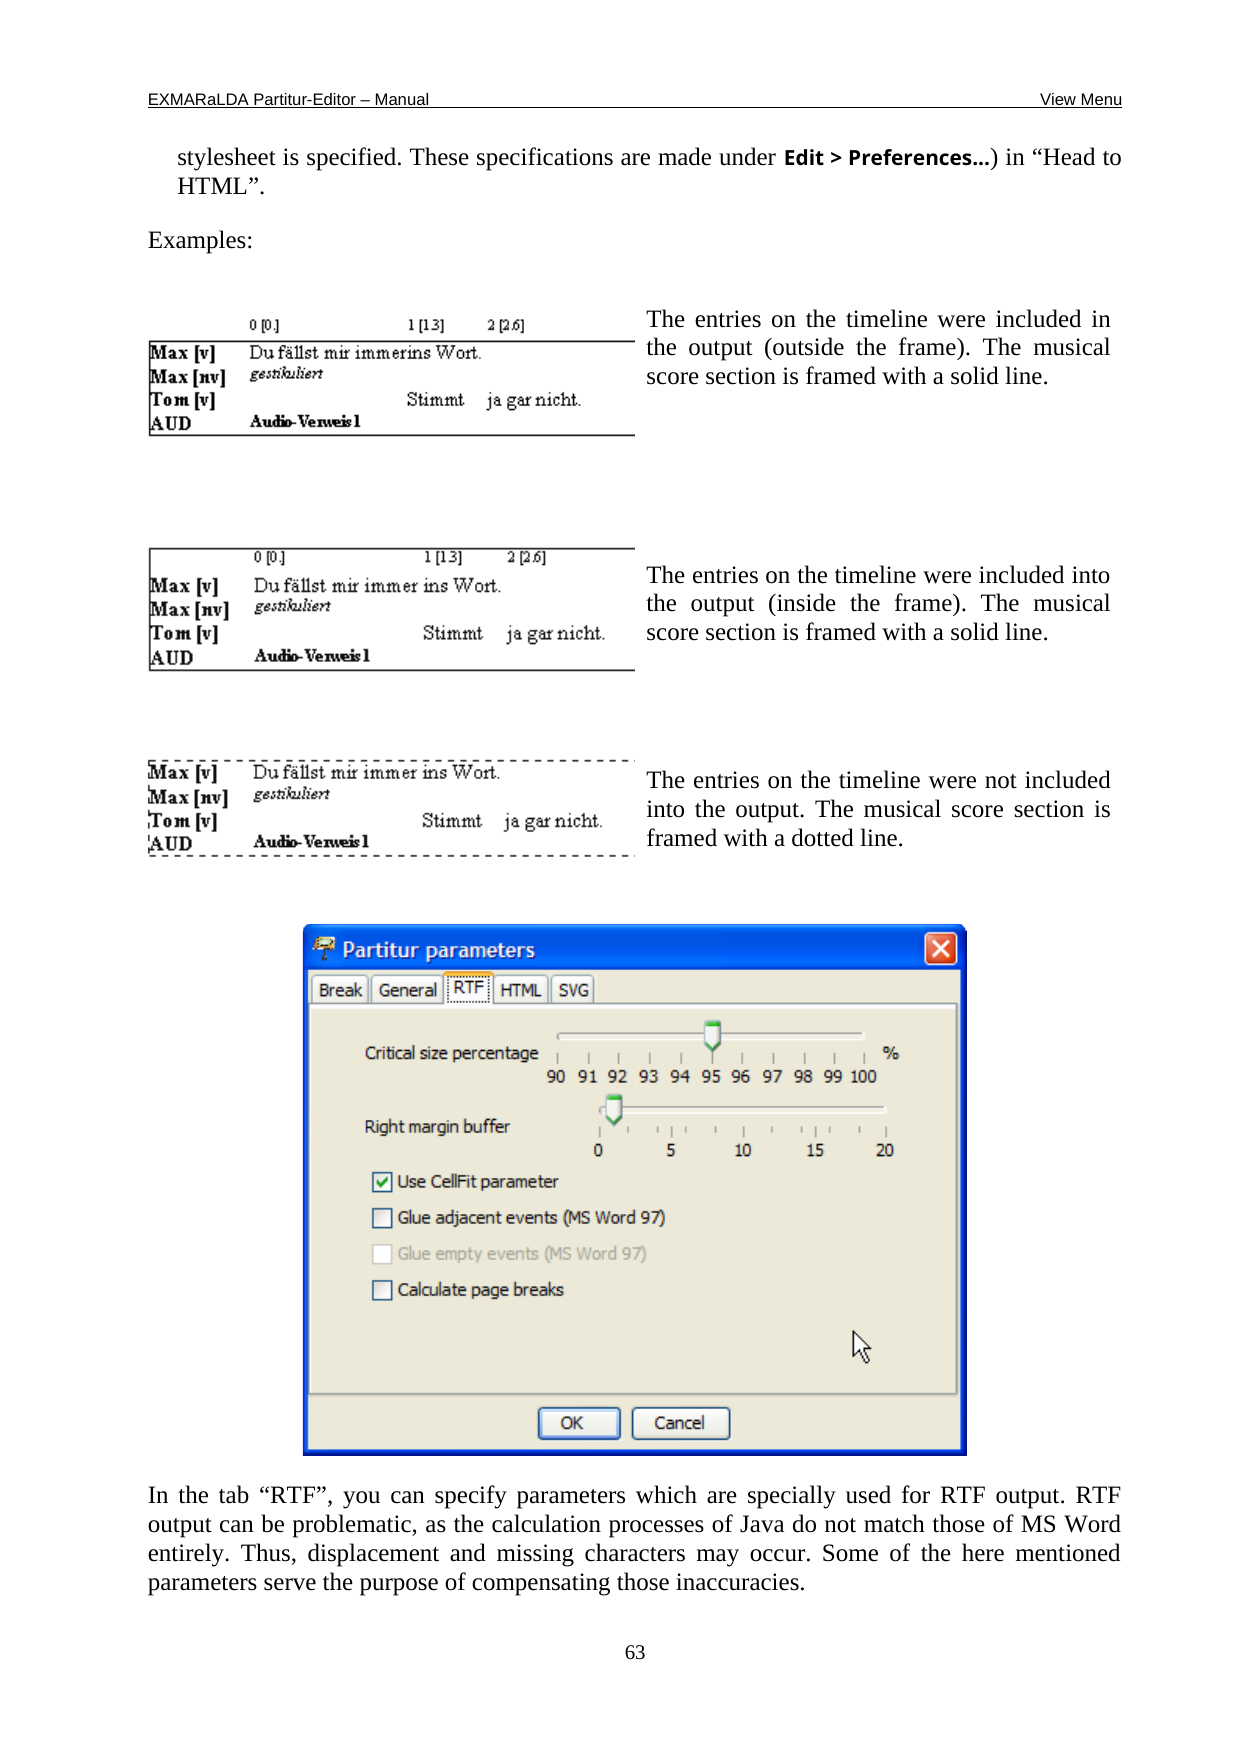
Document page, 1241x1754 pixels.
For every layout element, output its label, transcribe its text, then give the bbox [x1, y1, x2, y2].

table_cell [136, 741, 635, 899]
picture [147, 740, 635, 871]
table_header [136, 279, 635, 535]
text In the tab “RTF”, you can specify parameters which are specially used for RTF output. RTF output can be problematic, as the calculation processes of Java do not match those of MS Word entirely. Thus, displacement and missing characters may occur. Some of the here mentioned parameters serve the purpose of compensating those inaccuracies. [148, 1480, 1122, 1595]
table_cell The entries on the timeline were not included into the output. The musical score section is framed with a dotted line. [635, 741, 1122, 899]
table_header The entries on the timeline were included in the output (outside the frame). The musical score section is framed with a solid line. [635, 279, 1122, 535]
table_cell [136, 535, 635, 741]
text Examples: [148, 225, 1122, 254]
picture [302, 924, 967, 1456]
table_cell The entries on the timeline were included into the output (inside the frame). The musical score section is framed with a solid line. [635, 535, 1122, 741]
picture [147, 534, 635, 684]
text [139, 142, 1122, 200]
picture [147, 303, 635, 453]
